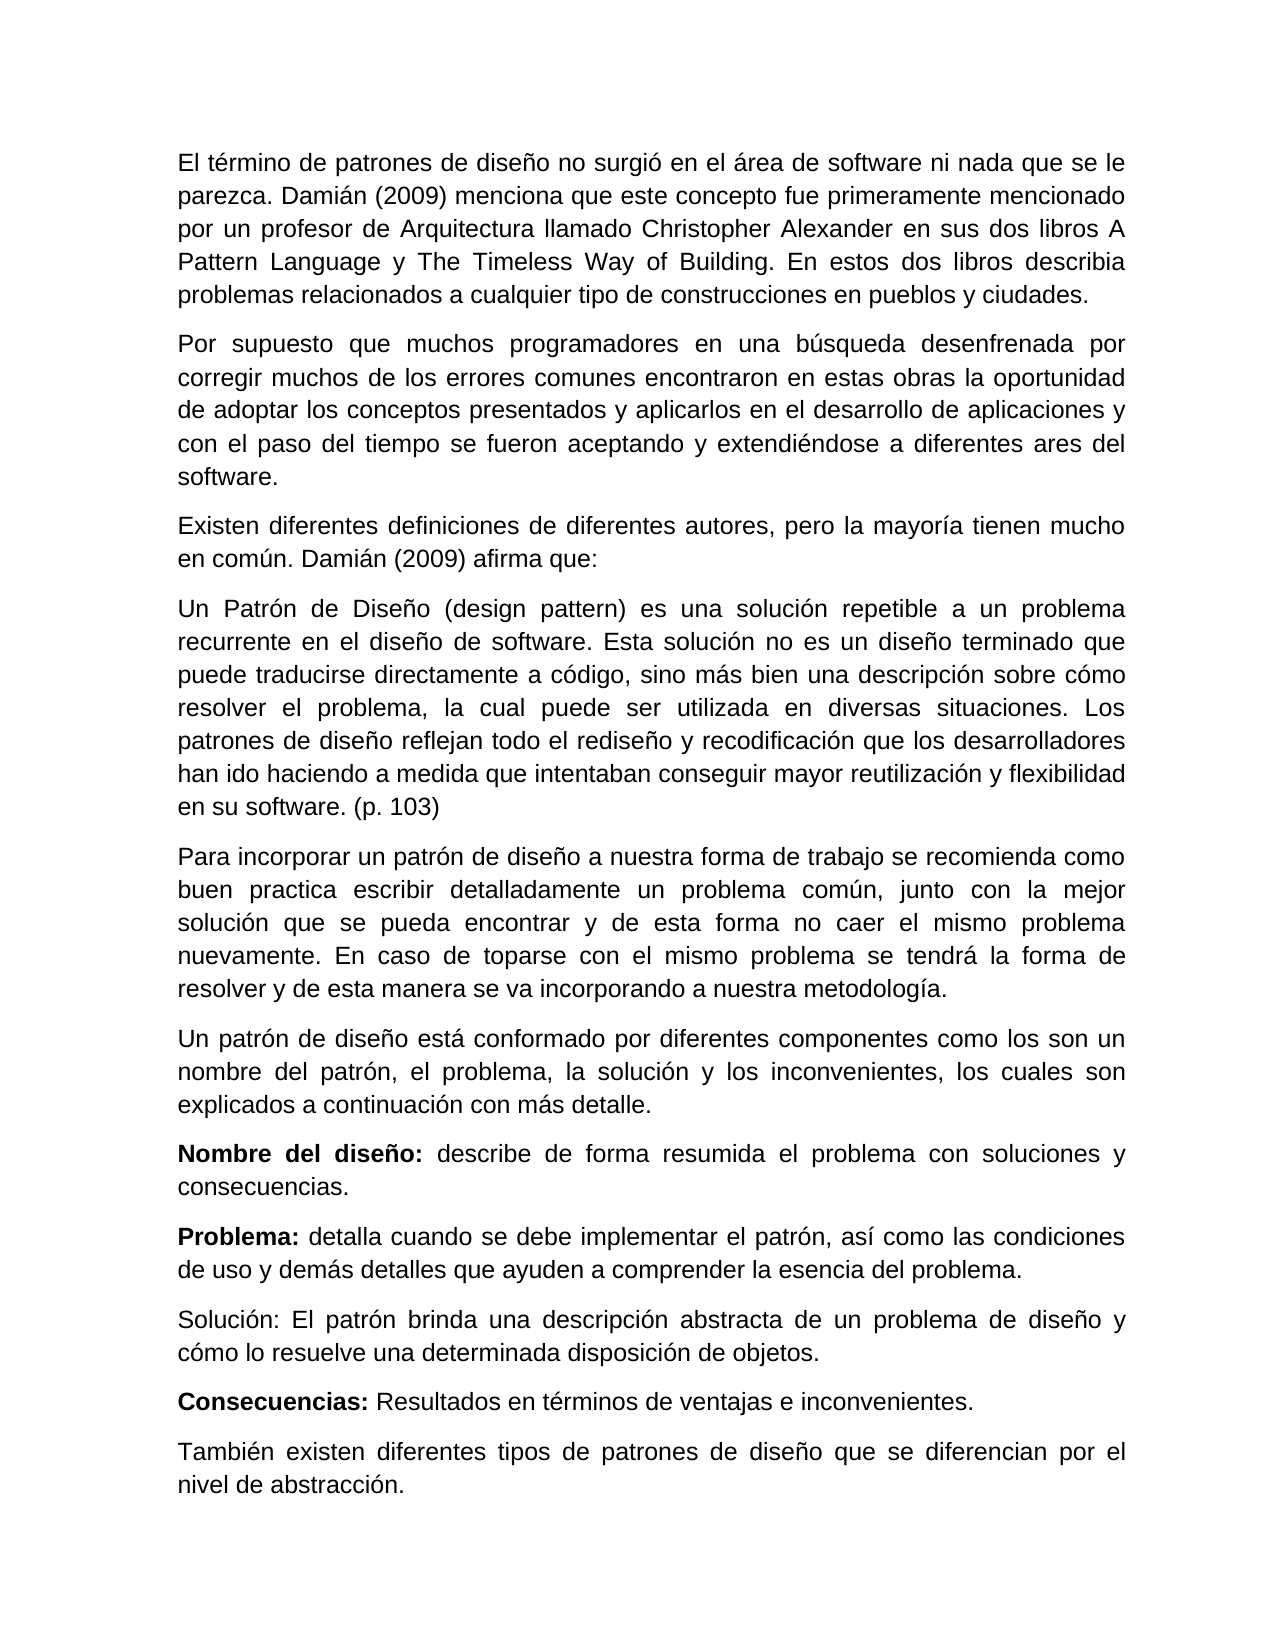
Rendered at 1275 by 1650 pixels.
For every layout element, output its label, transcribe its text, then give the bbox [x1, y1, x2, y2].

text El término de patrones de diseño no surgió en el área de software ni nada que se le parezca. Damián (2009) menciona que este concepto fue primeramente mencionado por un profesor de Arquitectura llamado Christopher Alexander en sus dos libros A Pattern Language y The Timeless Way of Building. En estos dos libros describia problemas relacionados a cualquier tipo de construcciones en pueblos y ciudades. [177, 148, 1127, 308]
text Solución: El patrón brinda una descripción abstracta de un problema de diseño y cómo lo resuelve una determinada disposición de objetos. [177, 1305, 1127, 1366]
text Un patrón de diseño está conformado por diferentes componentes como los son un nombre del patrón, el problema, la solución y los inconvenientes, los cuales son explicados a continuación con más detalle. [177, 1023, 1127, 1118]
text Un Patrón de Diseño (design pattern) es una solución repetible a un problema recurrente en el diseño de software. Esta solución no es un diseño terminado que puede traducirse directamente a código, sino más bien una descripción sobre cómo resolver el problema, la cual puede ser utilizada en diversas situaciones. Los patrones de diseño reflejan todo el rediseño y recodificación que los desarrolladores han ido haciendo a medida que intentaban conseguir mayor reutilización y flexibilidad en su software. (p. 103) [177, 594, 1127, 821]
text Para incorporar un patrón de diseño a nuestra forma de trabajo se recomienda como buen practica escribir detalladamente un problema común, junto con la mejor solución que se pueda encontrar y de esta forma no caer el mismo problema nuevamente. En caso de toparse con el mismo problema se tendrá la forma de resolver y de esta manera se va incorporando a nuestra metodología. [177, 842, 1127, 1003]
text También existen diferentes tipos de patrones de diseño que se diferencian por el nivel de abstracción. [177, 1437, 1127, 1499]
text Problema: detalla cuando se debe implementar el patrón, así como las condiciones de uso y demás detalles que ayuden a comprender la esencia del problema. [177, 1222, 1127, 1284]
text Existen diferentes definiciones de diferentes autores, pero la mayoría tienen mucho en común. Damián (2009) afirma que: [177, 511, 1127, 573]
text Consecuencias: Resultados en términos de ventajas e inconvenientes. [177, 1387, 1127, 1416]
text Nombre del diseño: describe de forma resumida el problema con soluciones y consecuencias. [177, 1139, 1127, 1201]
text Por supuesto que muchos programadores en una búsqueda desenfrenada por corregir muchos de los errores comunes encontraron en estas obras la oportunidad de adoptar los conceptos presentados y aplicarlos en el desarrollo de aplicaciones y con el paso del tiempo se fueron aceptando y extendiéndose a diferentes ares del software. [177, 329, 1127, 490]
